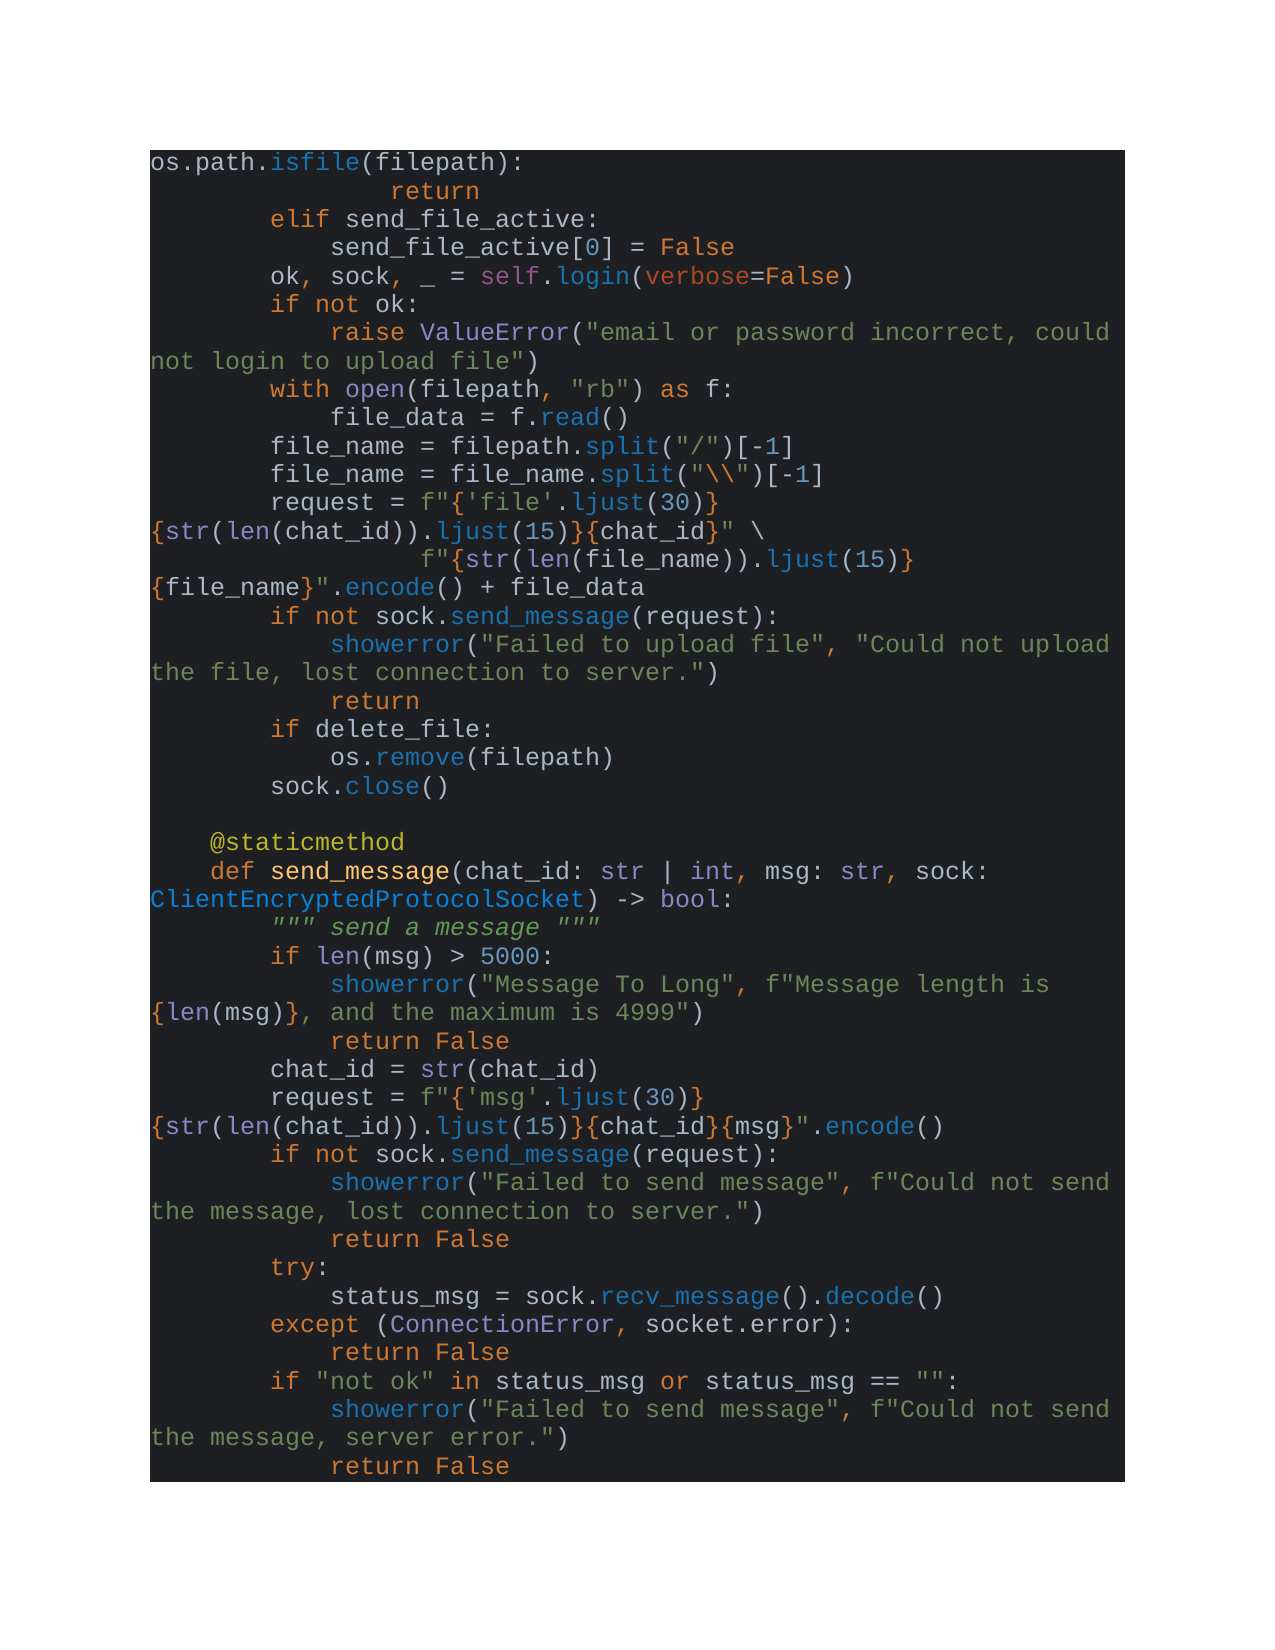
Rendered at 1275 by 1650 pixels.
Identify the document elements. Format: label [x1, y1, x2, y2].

text [150, 150, 1125, 1482]
